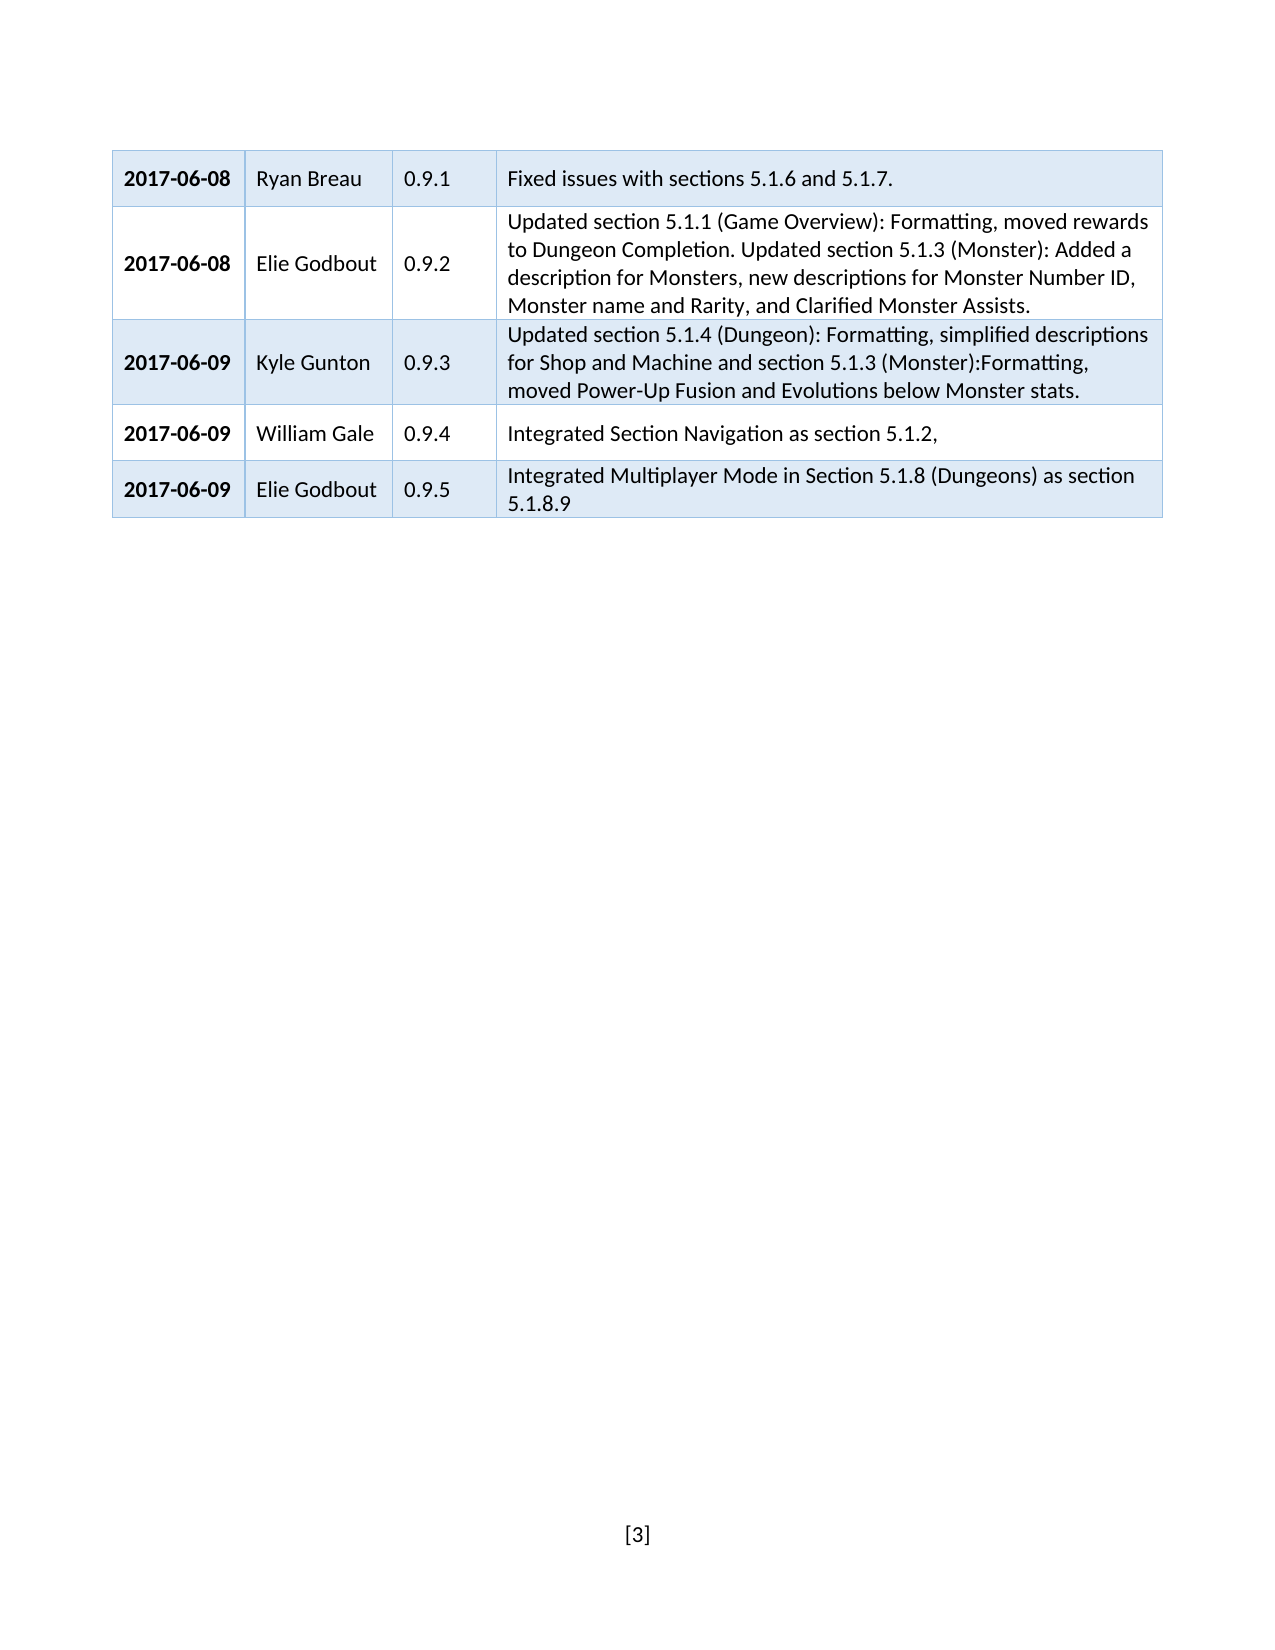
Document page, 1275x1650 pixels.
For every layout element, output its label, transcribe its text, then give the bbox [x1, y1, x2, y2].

table_cell Fixed issues with sections 5.1.6 and 5.1.7. [497, 151, 1162, 206]
table_cell Ryan Breau [246, 151, 392, 206]
table_cell 0.9.1 [393, 151, 496, 206]
table_cell 2017-06-08 [113, 151, 244, 206]
table_cell 2017-06-09 [113, 320, 244, 404]
table_cell 2017-06-09 [113, 461, 244, 517]
table_cell Updated section 5.1.4 (Dungeon): Formatting, simplified descriptions for Shop and Machine and section 5.1.3 (Monster):Formatting, moved Power-Up Fusion and Evolutions below Monster stats. [497, 320, 1162, 404]
table_cell Integrated Multiplayer Mode in Section 5.1.8 (Dungeons) as section 5.1.8.9 [497, 461, 1162, 517]
table_cell William Gale [246, 405, 392, 460]
table_cell 0.9.5 [393, 461, 496, 517]
table_cell 0.9.3 [393, 320, 496, 404]
table_cell 2017-06-08 [113, 207, 244, 319]
table_cell Elie Godbout [246, 207, 392, 319]
table_cell Kyle Gunton [246, 320, 392, 404]
table_cell 0.9.2 [393, 207, 496, 319]
table_cell 2017-06-09 [113, 405, 244, 460]
table_cell Elie Godbout [246, 461, 392, 517]
table_cell Updated section 5.1.1 (Game Overview): Formatting, moved rewards to Dungeon Completion. Updated section 5.1.3 (Monster): Added a description for Monsters, new descriptions for Monster Number ID, Monster name and Rarity, and Clarified Monster Assists. [497, 207, 1162, 319]
table_cell 0.9.4 [393, 405, 496, 460]
table_cell Integrated Section Navigation as section 5.1.2, [497, 405, 1162, 460]
